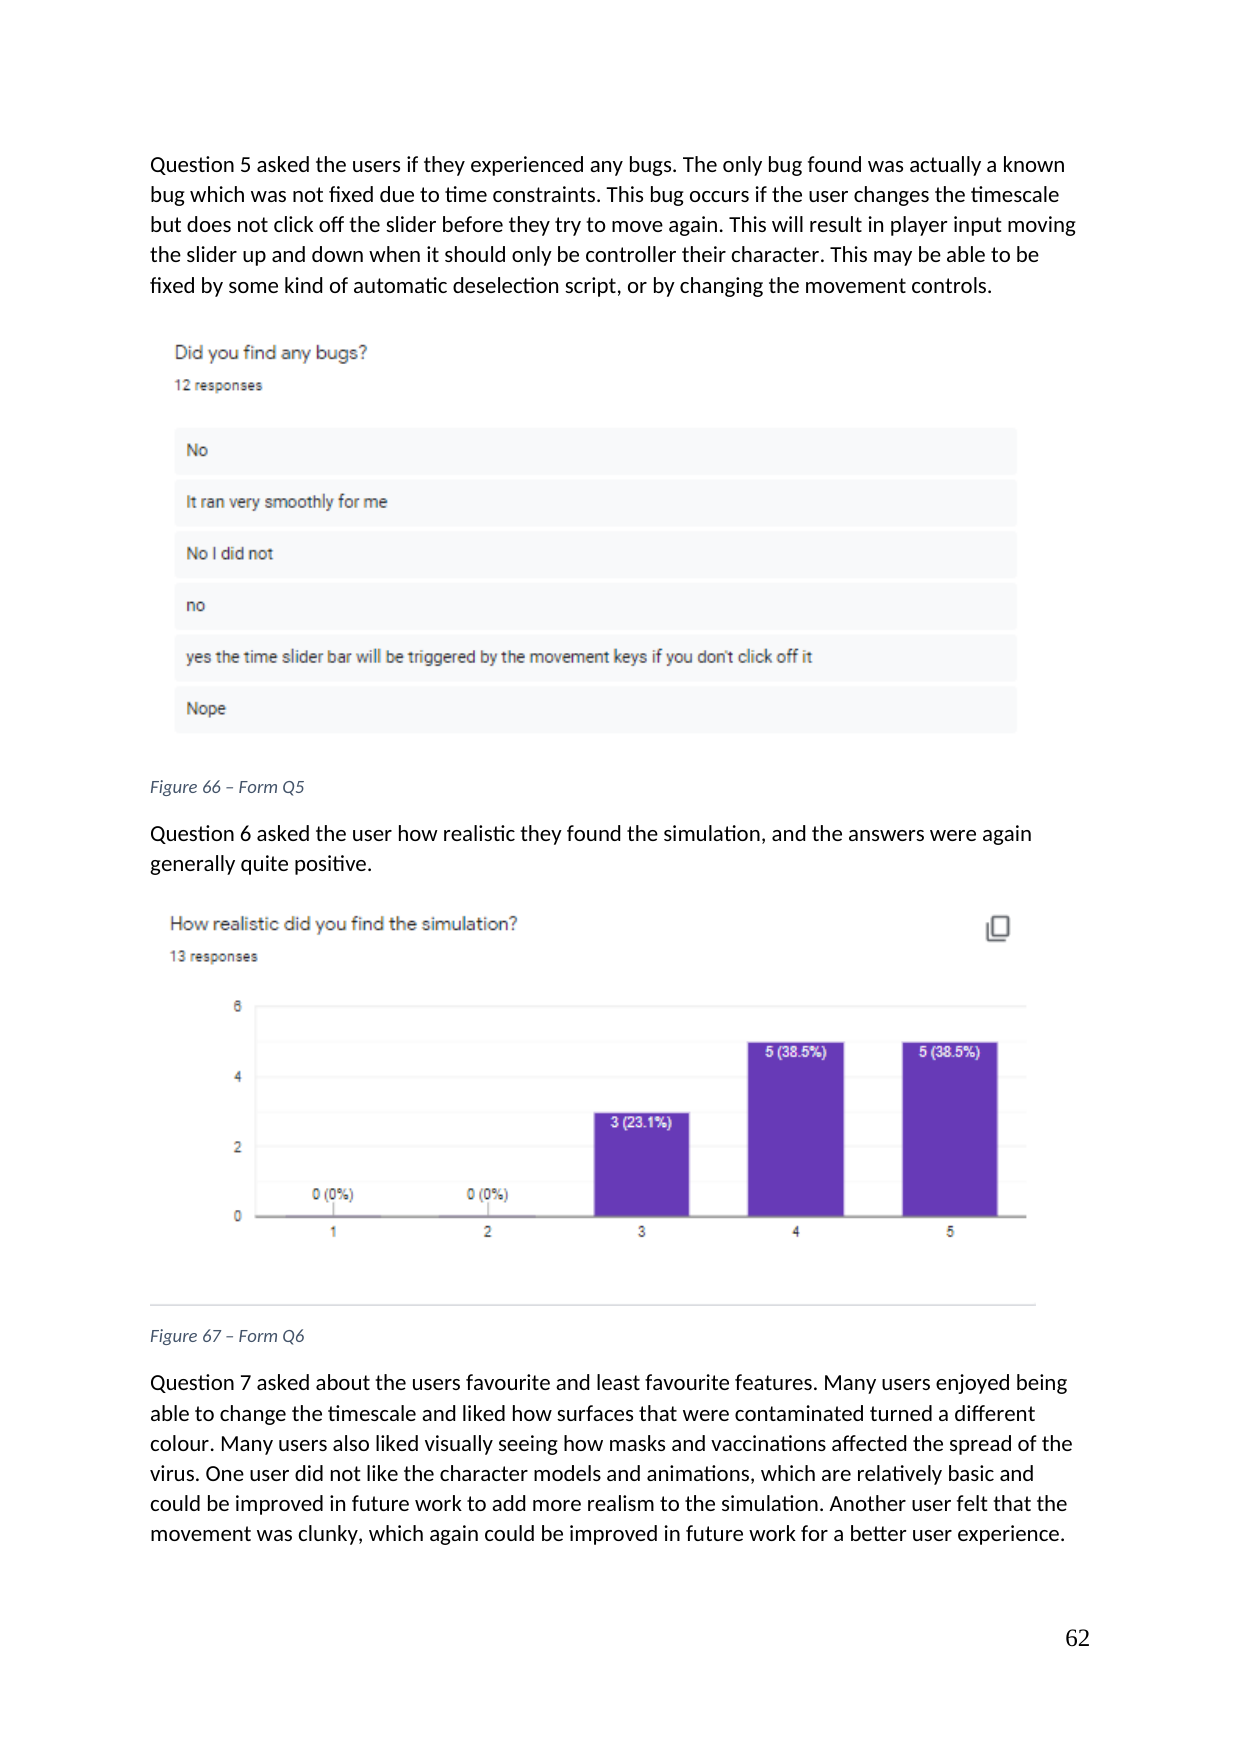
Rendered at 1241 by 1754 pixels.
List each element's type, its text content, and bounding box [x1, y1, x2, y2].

text Question 6 asked the user how realistic they found the simulation, and the answers were again generally quite positive. [150, 819, 1090, 878]
picture [150, 317, 1036, 757]
picture [150, 896, 1036, 1306]
text Question 7 asked about the users favourite and least favourite features. Many users enjoyed being able to change the timescale and liked how surfaces that were contaminated turned a different colour. Many users also liked visually seeing how masks and vaccinations affected the spread of the virus. One user did not like the character models and animations, which are relatively basic and could be improved in future work to add more realism to the simulation. Another user felt that the movement was clunky, which again could be improved in future work for a better user experience. [150, 1368, 1090, 1547]
text Question 5 asked the users if they experienced any bugs. The only bug found was actually a known bug which was not fixed due to time constraints. This bug occurs if the user changes the timescale but does not click off the slider before they try to move again. This will result in player input moving the slider up and down when it should only be controller their character. This may be able to be fixed by some kind of automatic deselection script, or by changing the movement controls. [150, 150, 1090, 299]
